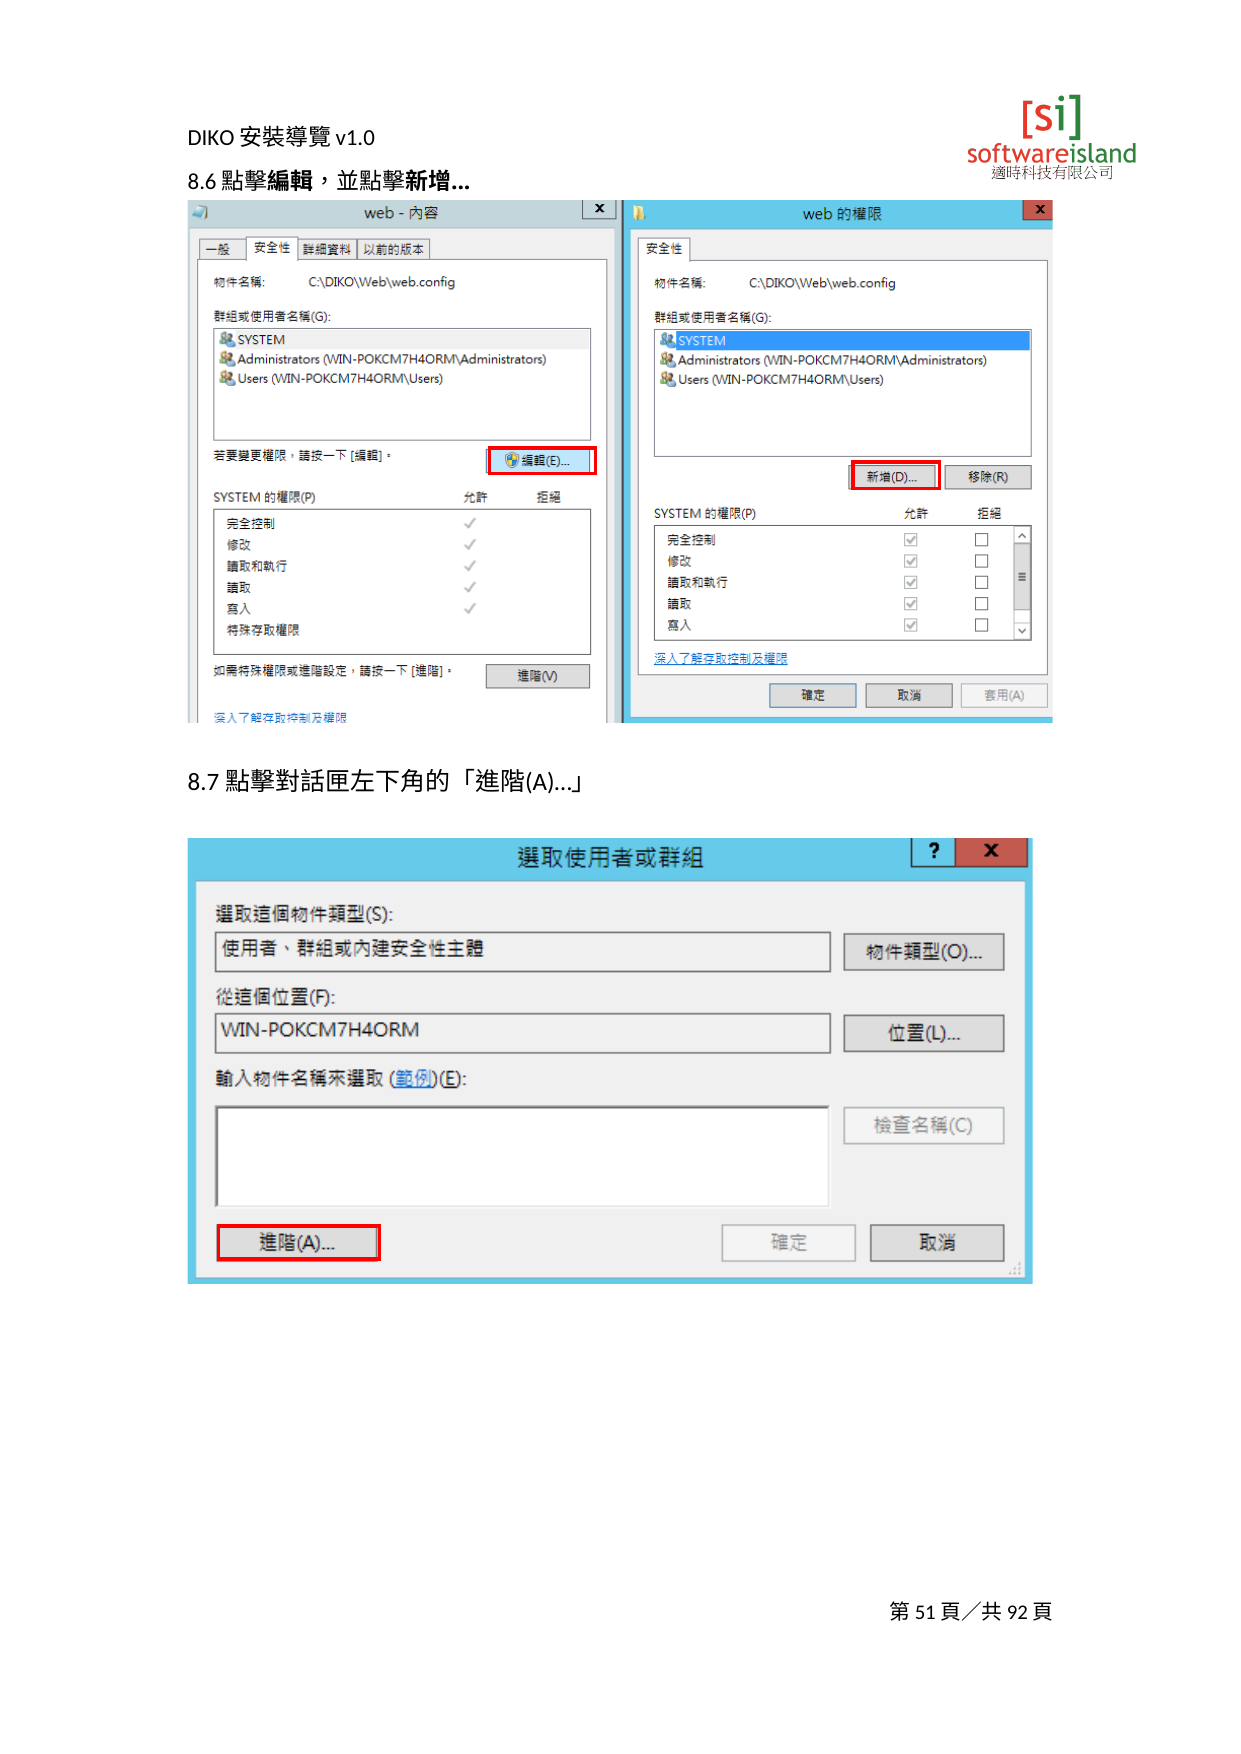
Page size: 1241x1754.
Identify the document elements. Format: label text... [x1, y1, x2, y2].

text 8.6 點擊編輯，並點擊新增... [187, 161, 1053, 199]
picture [187, 838, 1033, 1284]
picture [187, 200, 1053, 723]
picture [967, 89, 1137, 180]
text 8.7 點擊對話匣左下角的「進階(A)…」 [187, 761, 1053, 799]
